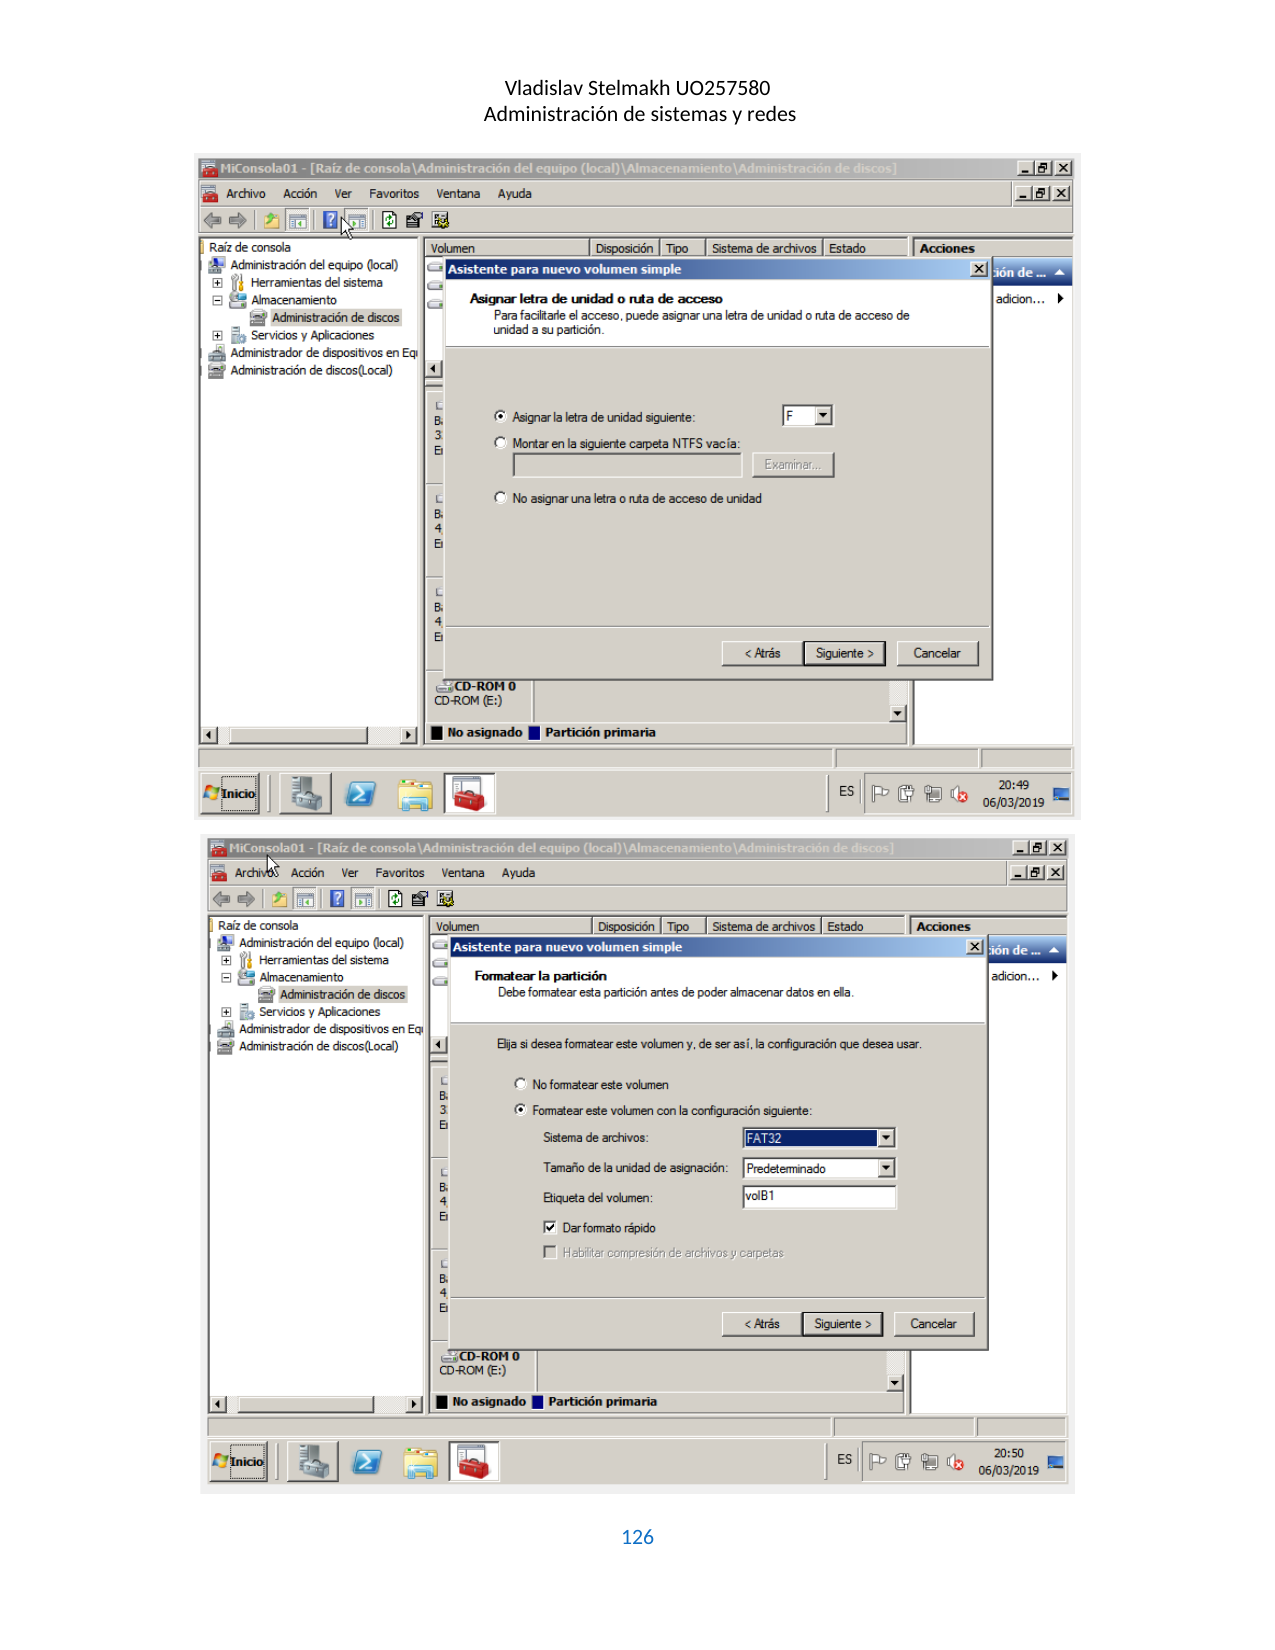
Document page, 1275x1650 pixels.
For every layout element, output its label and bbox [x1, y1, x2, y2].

picture [200, 834, 1075, 1494]
picture [194, 153, 1081, 820]
